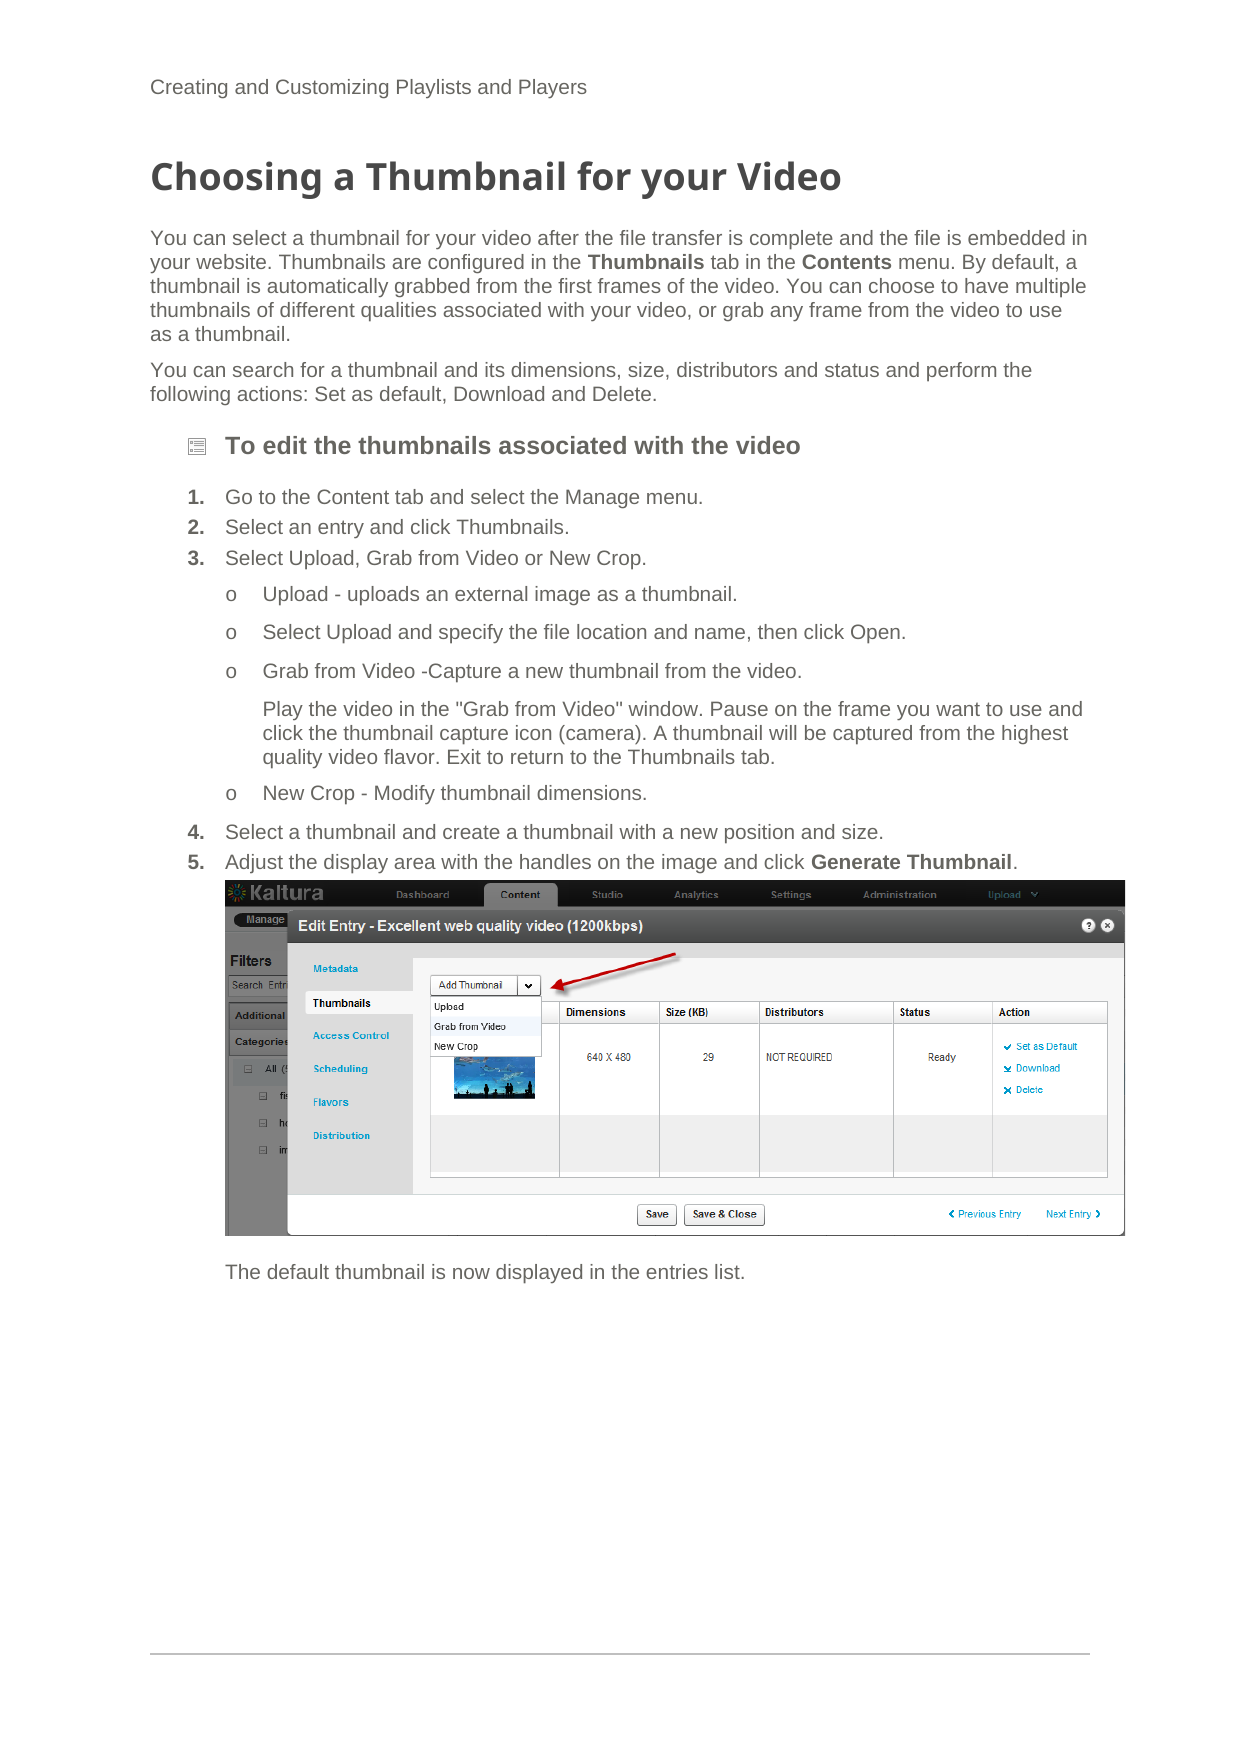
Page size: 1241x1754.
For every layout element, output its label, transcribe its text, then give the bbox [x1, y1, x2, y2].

list Select Upload and specify the file location and name, then click Open. [225, 620, 1090, 646]
list The default thumbnail is now displayed in the entries list. [225, 1259, 1090, 1283]
list Adjust the display area with the handles on the image and click Generate Thumbnail. [187, 850, 1090, 874]
picture [188, 438, 207, 455]
list Select Upload, Grab from Video or New Crop. [187, 545, 1090, 569]
picture [225, 880, 1125, 1236]
list New Crop - Modify thumbnail dimensions. [225, 781, 1090, 807]
subtitle Choosing a Thumbnail for your Video [150, 150, 1090, 201]
list Select an entry and click Thumbnails. [187, 515, 1090, 539]
text To edit the thumbnails associated with the video [187, 431, 1090, 460]
list Play the video in the "Grab from Video" window. Pause on the frame you want to use and click the thumbnail capture icon (camera). A thumbnail will be captured from the highest quality video flavor. Exit to return to the Thumbnails tab. [262, 697, 1090, 769]
text You can search for a thumbnail and its dimensions, size, distributors and status and perform the following actions: Set as default, Download and Delete. [150, 358, 1090, 406]
list Select a thumbnail and create a thumbnail with a new position and size. [187, 819, 1090, 843]
list Grab from Video -Capture a new thumbnail from the video. [225, 658, 1090, 684]
text You can select a thumbnail for your video after the file transfer is complete and the file is embedded in your website. Thumbnails are configured in the Thumbnails tab in the Contents menu. By default, a thumbnail is automatically grabbed from the first frames of the video. You can choose to have multiple thumbnails of different qualities associated with your video, or grab any frame from the video to use as a thumbnail. [150, 226, 1090, 346]
list Go to the Content tab and select the Manage menu. [187, 485, 1090, 509]
list Upload - uploads an external image as a thumbnail. [225, 582, 1090, 608]
